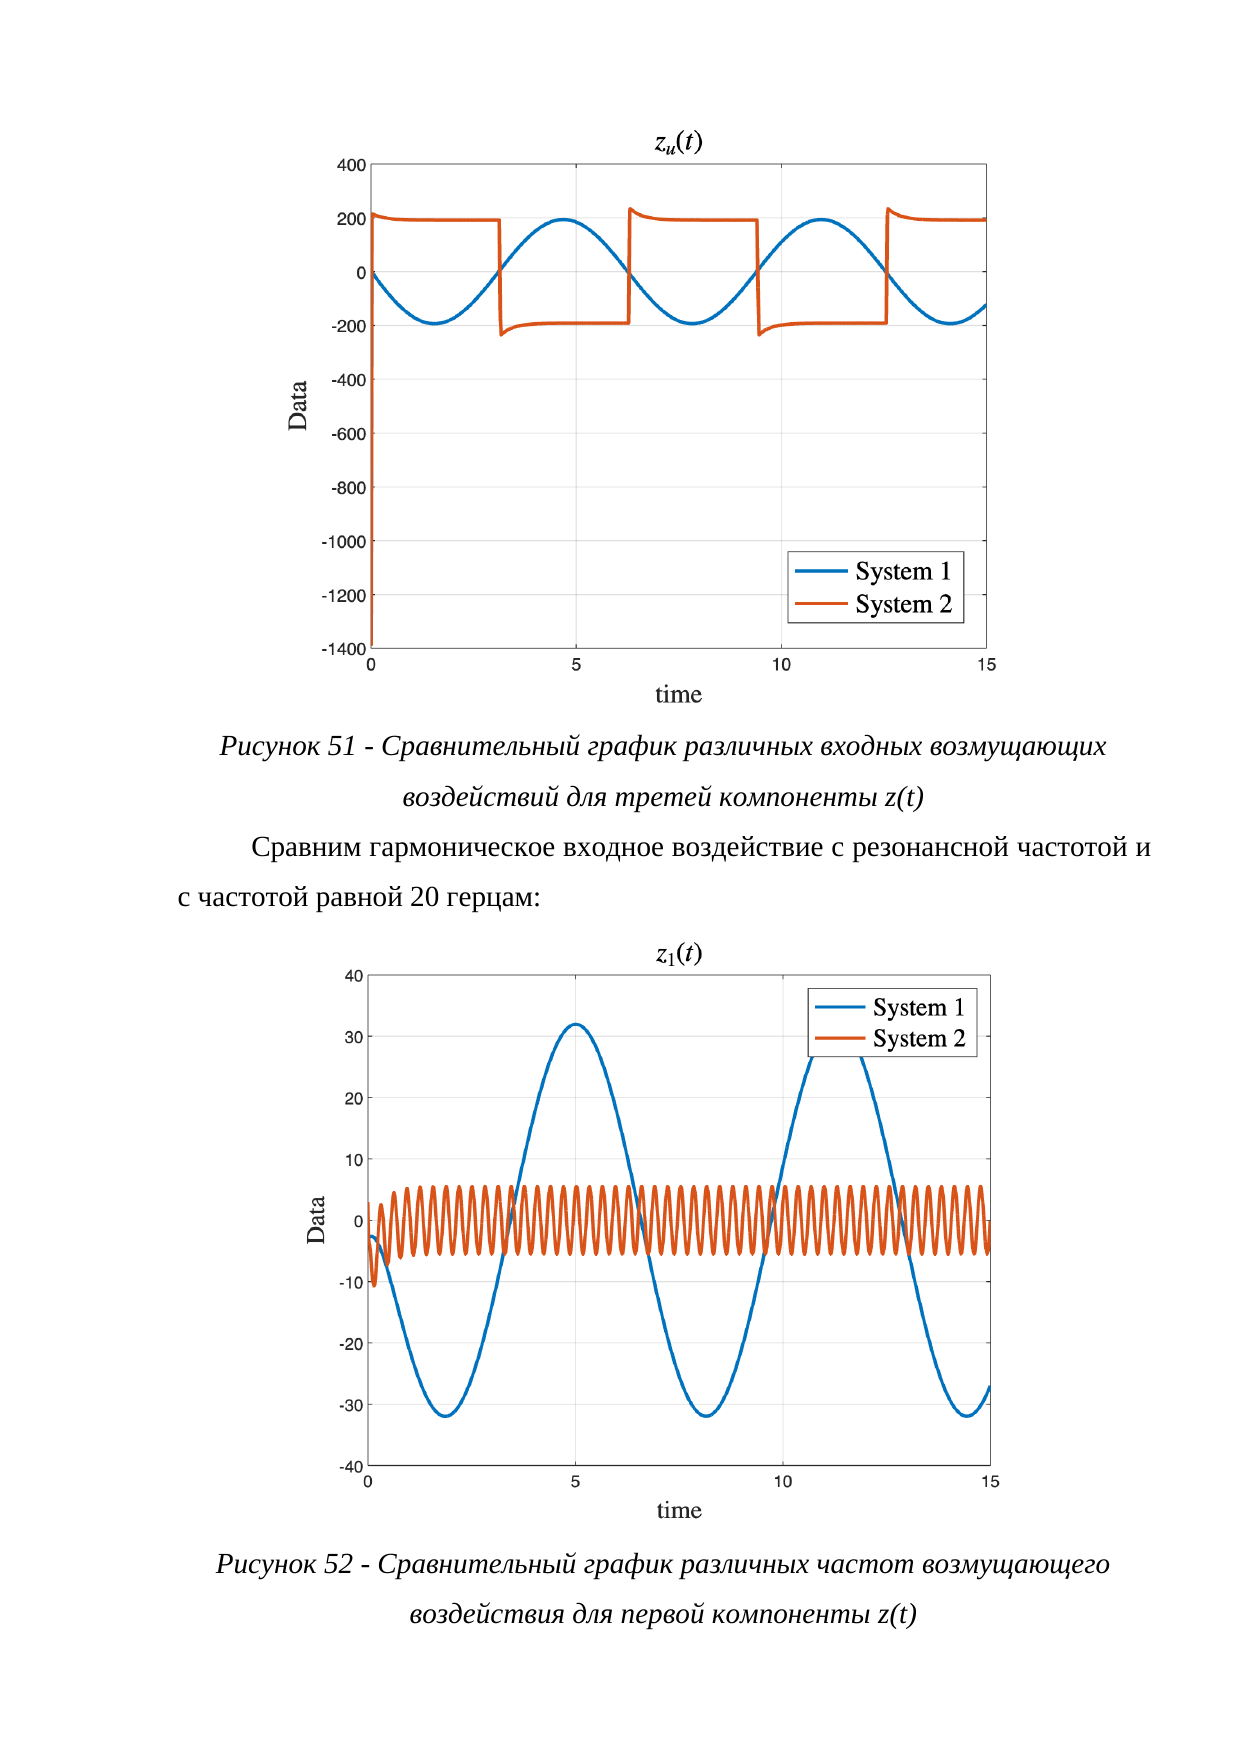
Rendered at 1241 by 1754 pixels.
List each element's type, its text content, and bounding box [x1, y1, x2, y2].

text Сравним гармоническое входное воздействие с резонансной частотой и с частотой равной 20 герцам: [177, 829, 1152, 913]
text Рисунок 51 - Сравнительный график различных входных возмущающих воздействий для третей компоненты z(t) [177, 728, 1152, 812]
picture [263, 929, 1066, 1532]
picture [267, 118, 1062, 714]
text Рисунок 52 - Сравнительный график различных частот возмущающего воздействия для первой компоненты z(t) [177, 1546, 1152, 1630]
